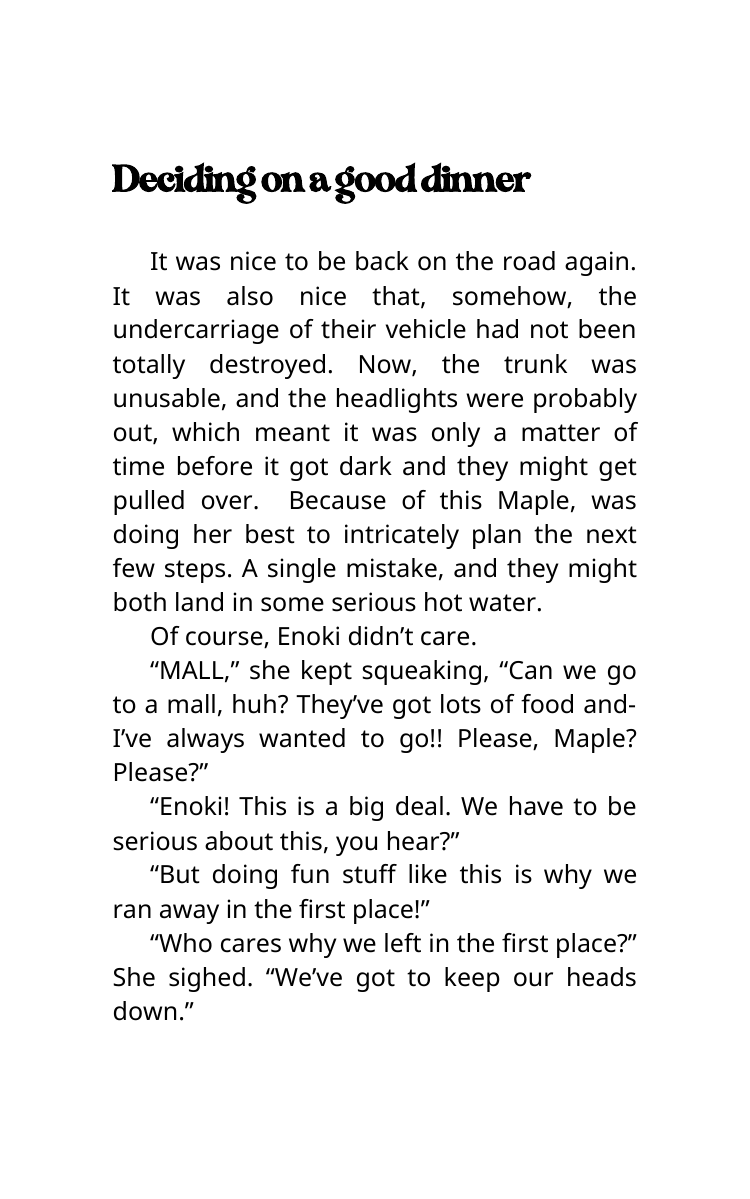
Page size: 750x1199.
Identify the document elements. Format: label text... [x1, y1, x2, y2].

text Of course, Enoki didn’t care. [112, 619, 637, 653]
subtitle Deciding on a good dinner [112, 150, 637, 210]
text It was nice to be back on the road again. It was also nice that, somehow, the undercarriage of their vehicle had not been totally destroyed. Now, the trunk was unusable, and the headlights were probably out, which meant it was only a matter of time before it got dark and they might get pulled over. Because of this Maple, was doing her best to intricately plan the next few steps. A single mistake, and they might both land in some serious hot water. [112, 244, 637, 619]
text “MALL,” she kept squeaking, “Can we go to a mall, huh? They’ve got lots of food and- I’ve always wanted to go!! Please, Maple? Please?” [112, 653, 637, 789]
text “But doing fun stuff like this is why we ran away in the first place!” [112, 857, 637, 925]
text “Enoki! This is a big deal. We have to be serious about this, you hear?” [112, 789, 637, 857]
text “Who cares why we left in the first place?” She sighed. “We’ve got to keep our heads down.” [112, 925, 637, 1027]
